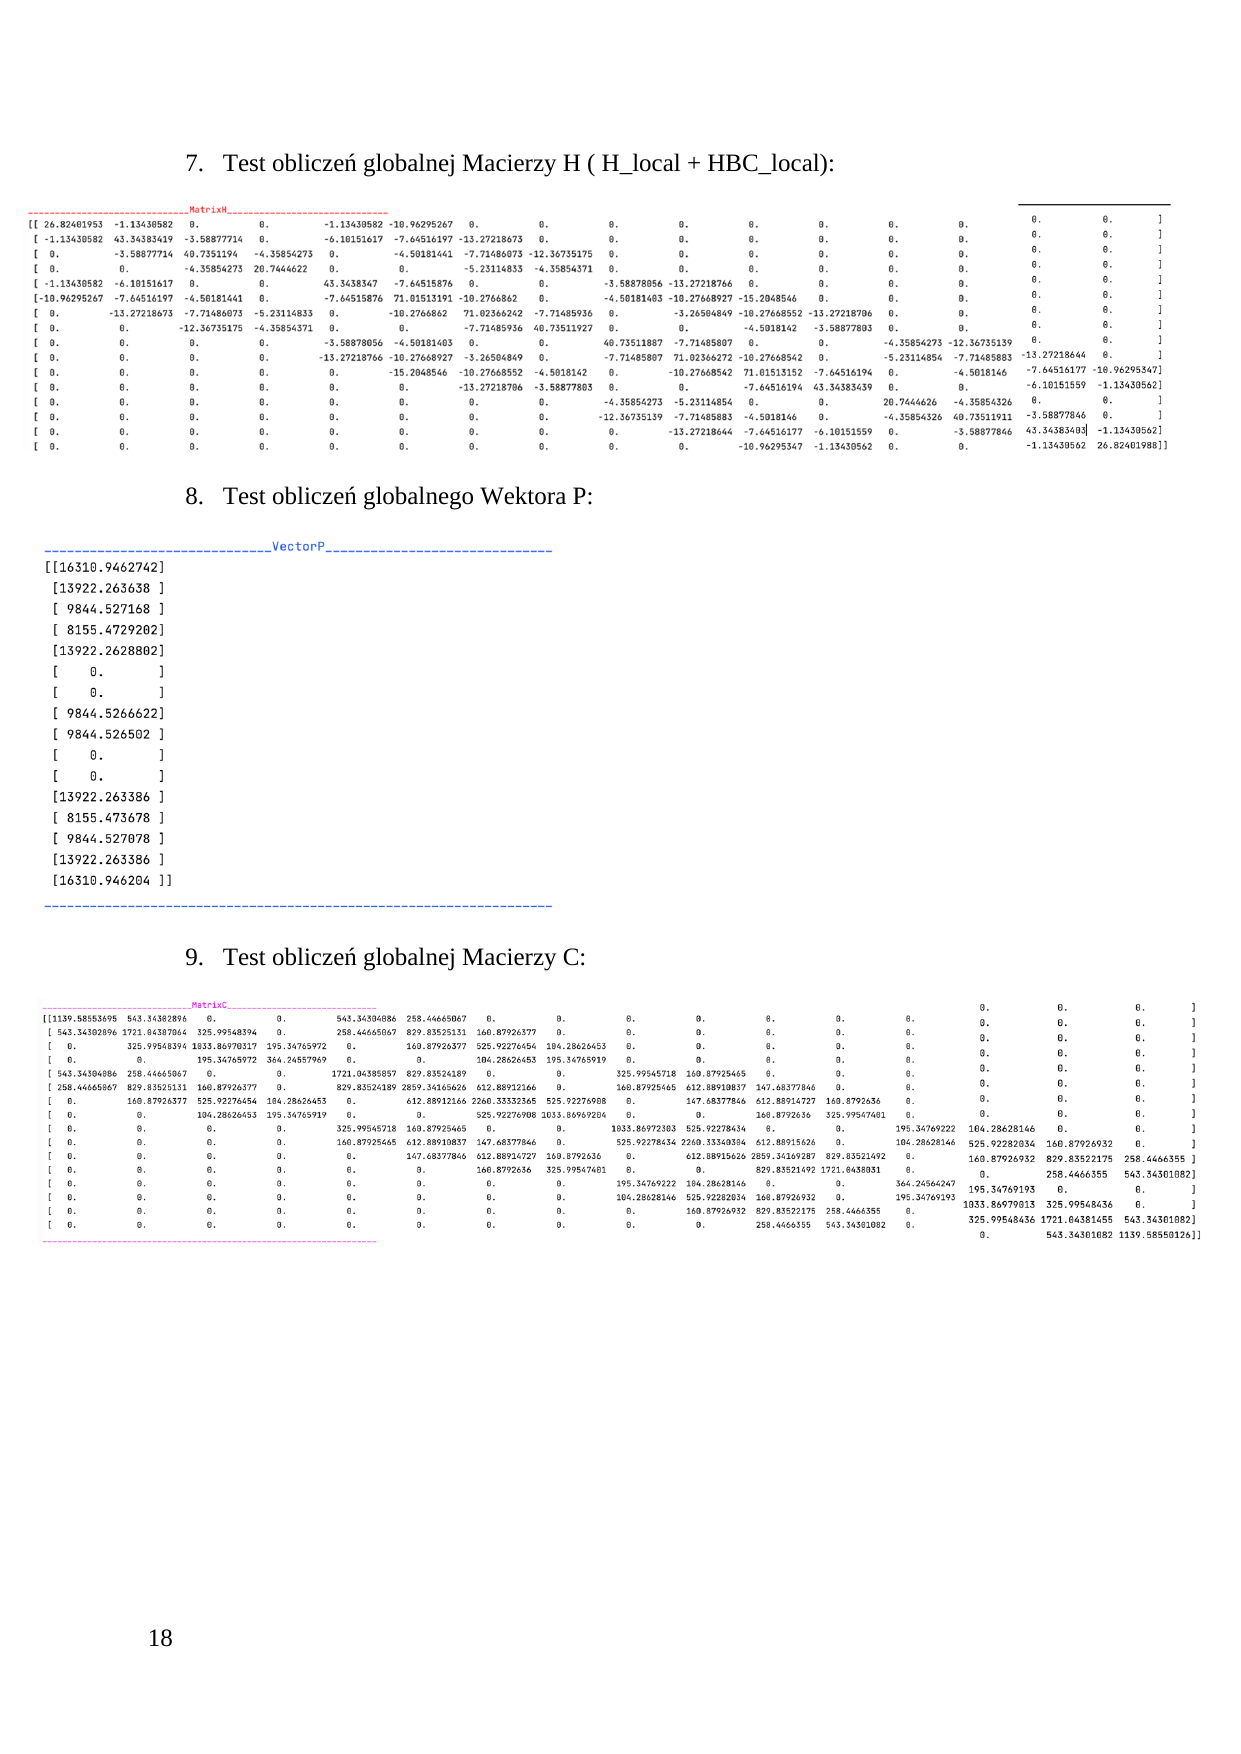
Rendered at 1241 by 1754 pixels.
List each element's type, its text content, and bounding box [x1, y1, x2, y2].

picture [22, 204, 1171, 453]
picture [37, 538, 563, 914]
list Test obliczeń globalnego Wektora P: [185, 481, 1093, 510]
picture [37, 998, 1206, 1244]
list Test obliczeń globalnej Macierzy C: [185, 942, 1093, 971]
list Test obliczeń globalnej Macierzy H ( H_local + HBC_local): [185, 148, 1093, 176]
